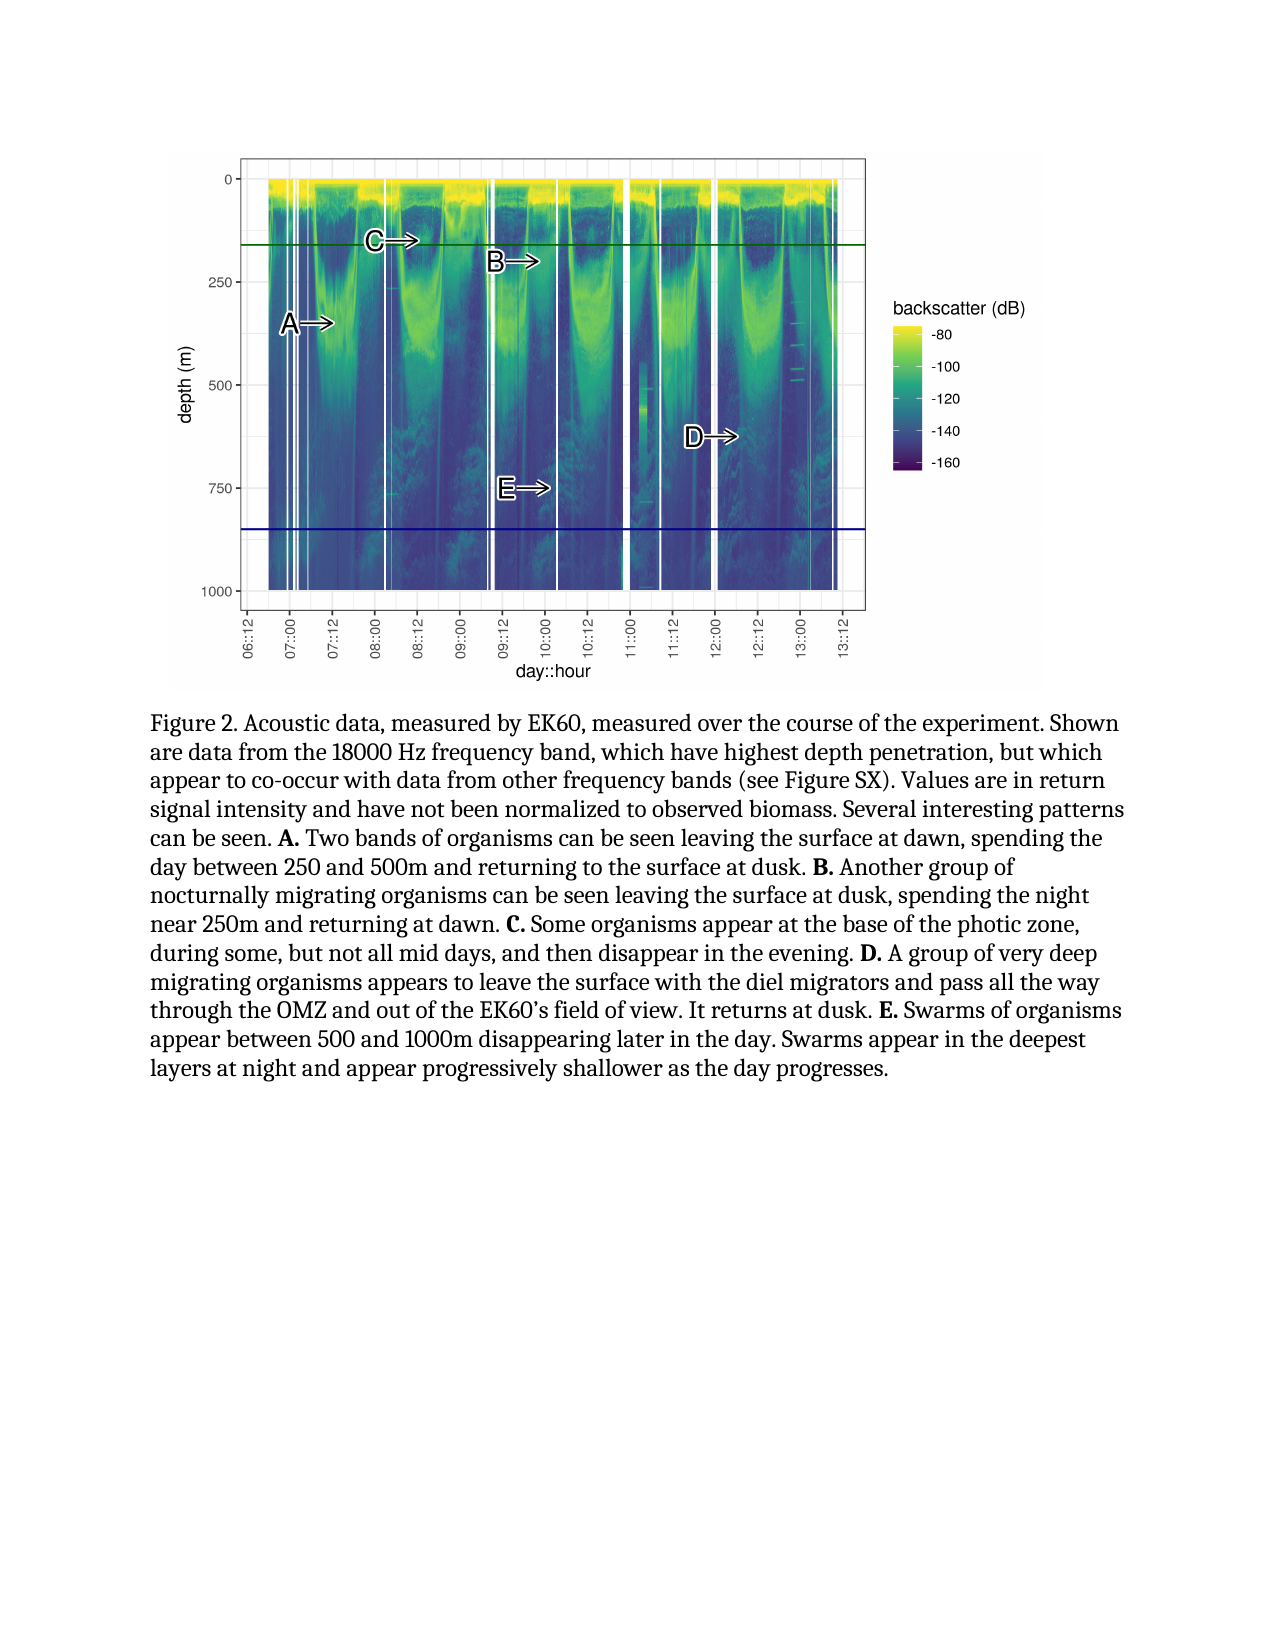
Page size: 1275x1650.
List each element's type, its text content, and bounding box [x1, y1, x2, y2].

text Figure 2. Acoustic data, measured by EK60, measured over the course of the experiment. Shown are data from the 18000 Hz frequency band, which have highest depth penetration, but which appear to co-occur with data from other frequency bands (see Figure SX). Values are in return signal intensity and have not been normalized to observed biomass. Several interesting patterns can be seen. A. Two bands of organisms can be seen leaving the surface at dawn, spending the day between 250 and 500m and returning to the surface at dusk. B. Another group of nocturnally migrating organisms can be seen leaving the surface at dusk, spending the night near 250m and returning at dawn. C. Some organisms appear at the base of the photic zone, during some, but not all mid days, and then disappear in the evening. D. A group of very deep migrating organisms appears to leave the surface with the diel migrators and pass all the way through the OMZ and out of the EK60’s field of view. It returns at dusk. E. Swarms of organisms appear between 500 and 1000m disappearing later in the day. Swarms appear in the deepest layers at night and appear progressively shallower as the day progresses. [150, 709, 1125, 1083]
picture [168, 150, 1044, 691]
